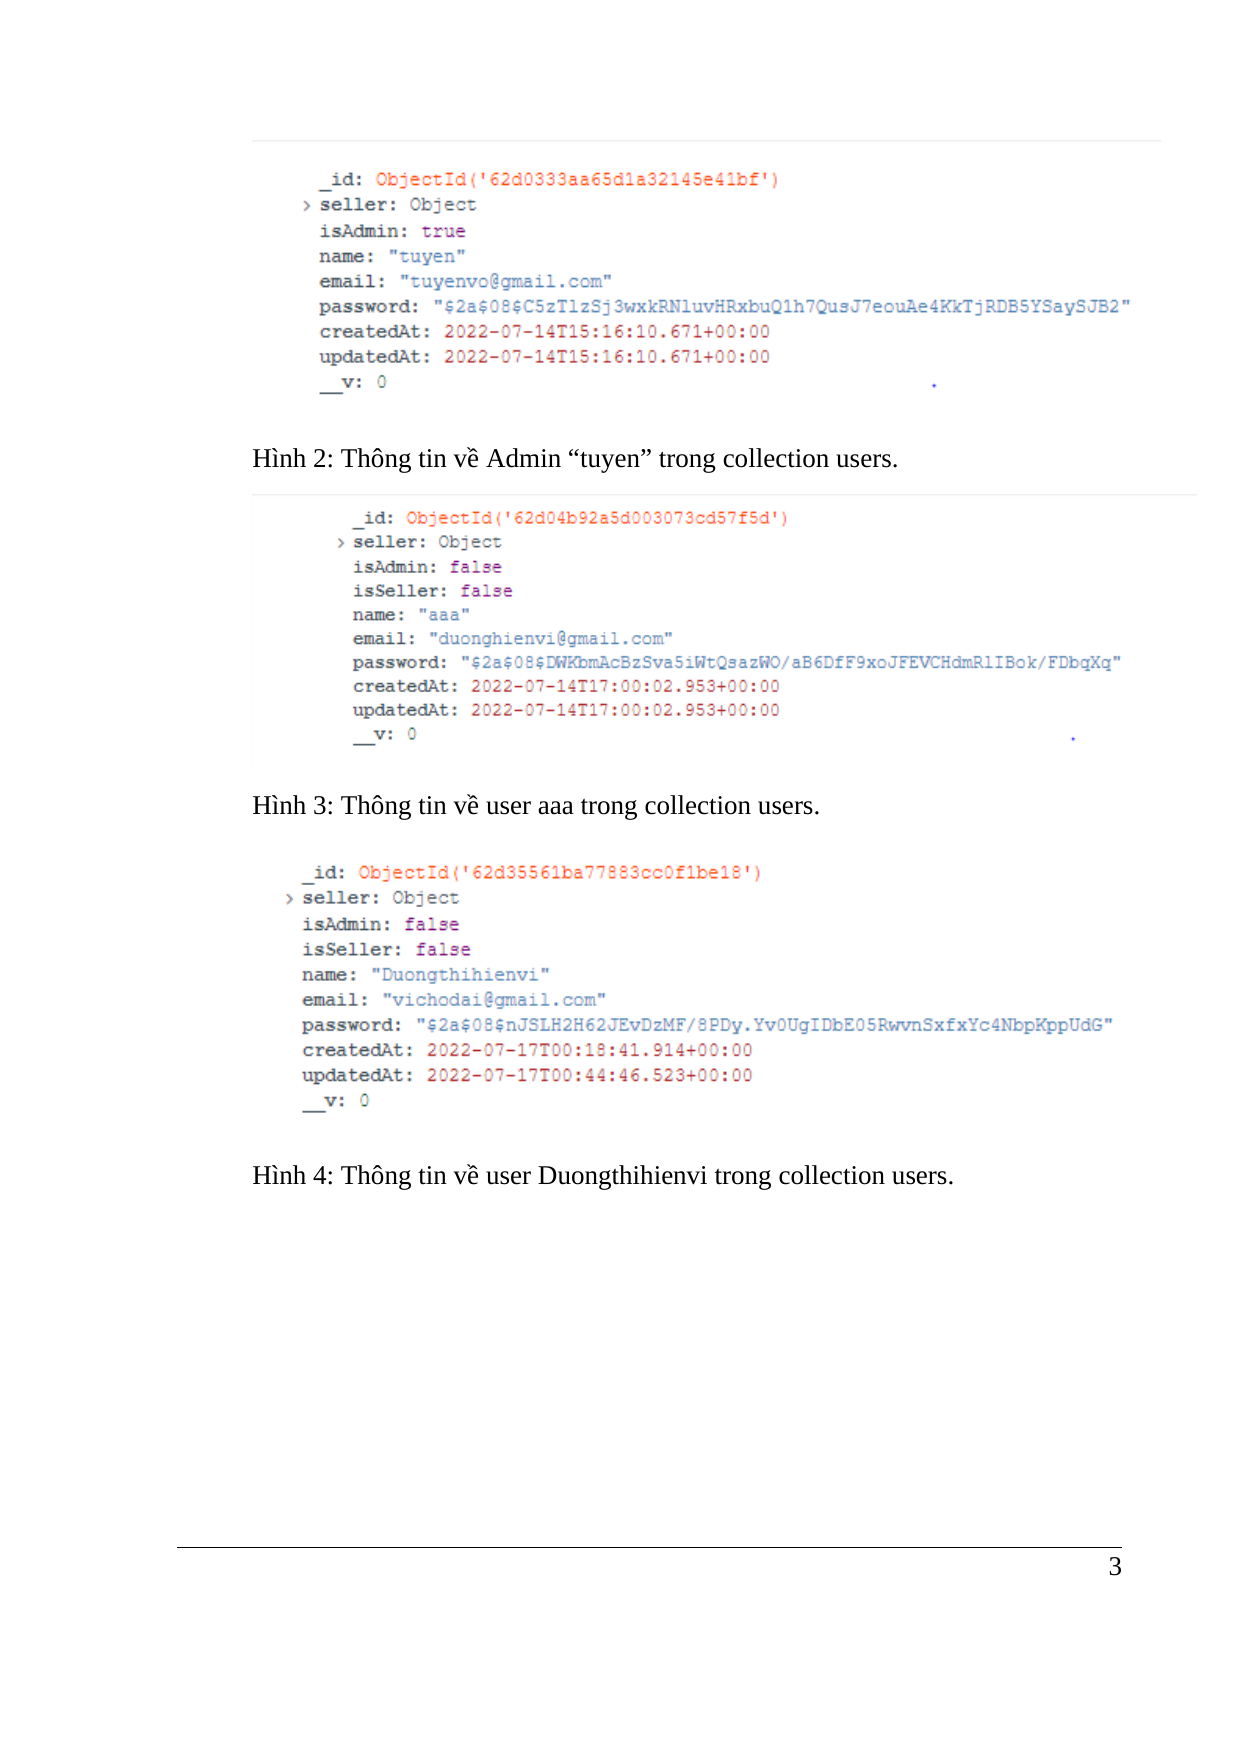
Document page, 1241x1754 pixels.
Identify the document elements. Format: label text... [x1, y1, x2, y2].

picture [252, 842, 1146, 1138]
picture [252, 140, 1162, 421]
text Hình 3: Thông tin về user aaa trong collection users. [177, 789, 1122, 820]
text Hình 2: Thông tin về Admin “tuyen” trong collection users. [177, 442, 1122, 473]
text Hình 4: Thông tin về user Duongthihienvi trong collection users. [177, 1159, 1122, 1190]
picture [252, 494, 1197, 768]
